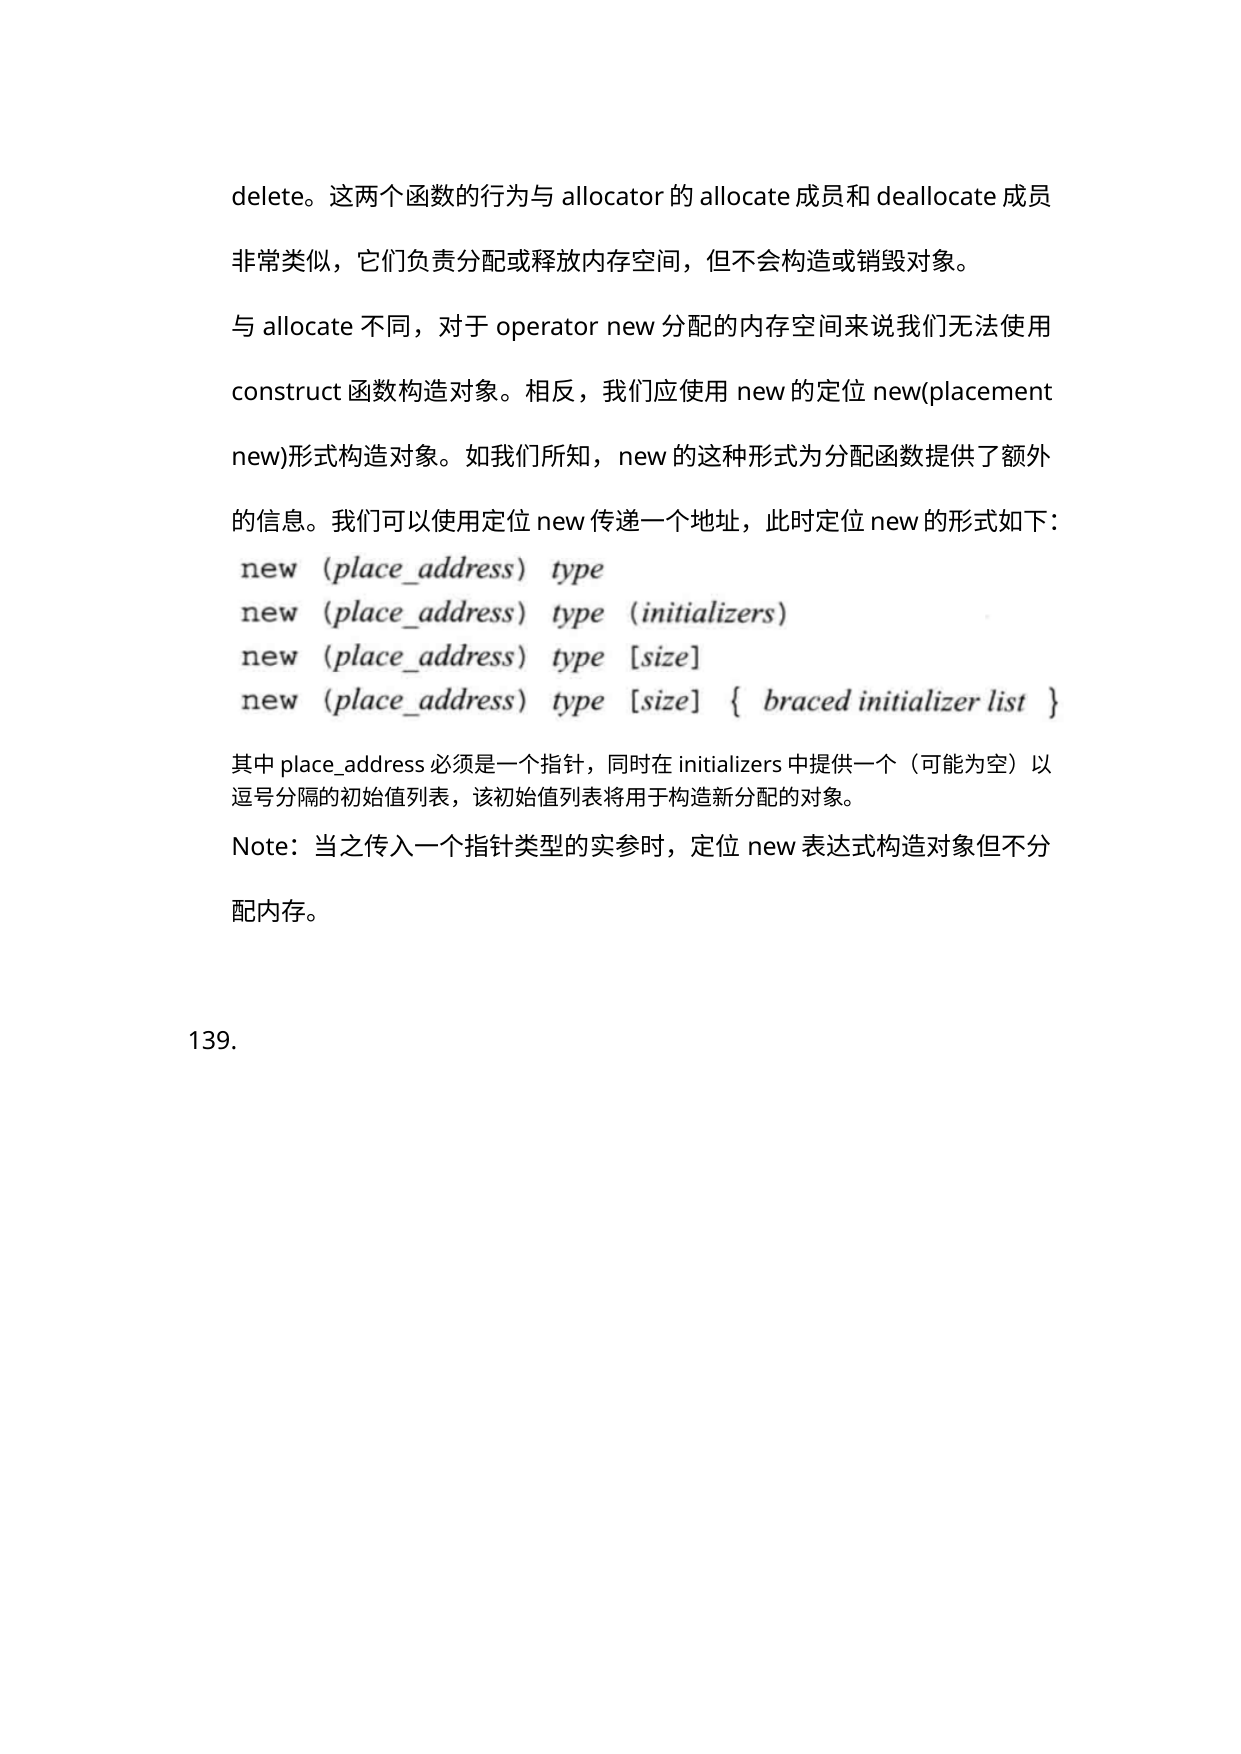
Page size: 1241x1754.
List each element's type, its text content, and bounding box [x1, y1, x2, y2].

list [231, 162, 1053, 292]
list 其中place_address必须是一个指针，同时在initializers中提供一个（可能为空）以逗号分隔的初始值列表，该初始值列表将用于构造新分配的对象。 [231, 747, 1053, 812]
picture [231, 552, 1097, 732]
list Note：当之传入一个指针类型的实参时，定位new表达式构造对象但不分配内存。 [231, 812, 1053, 942]
list 与allocate不同，对于operator new分配的内存空间来说我们无法使用construct函数构造对象。相反，我们应使用new的定位new(placement new)形式构造对象。如我们所知，new的这种形式为分配函数提供了额外的信息。我们可以使用定位new传递一个地址，此时定位new的形式如下： [231, 292, 1053, 552]
